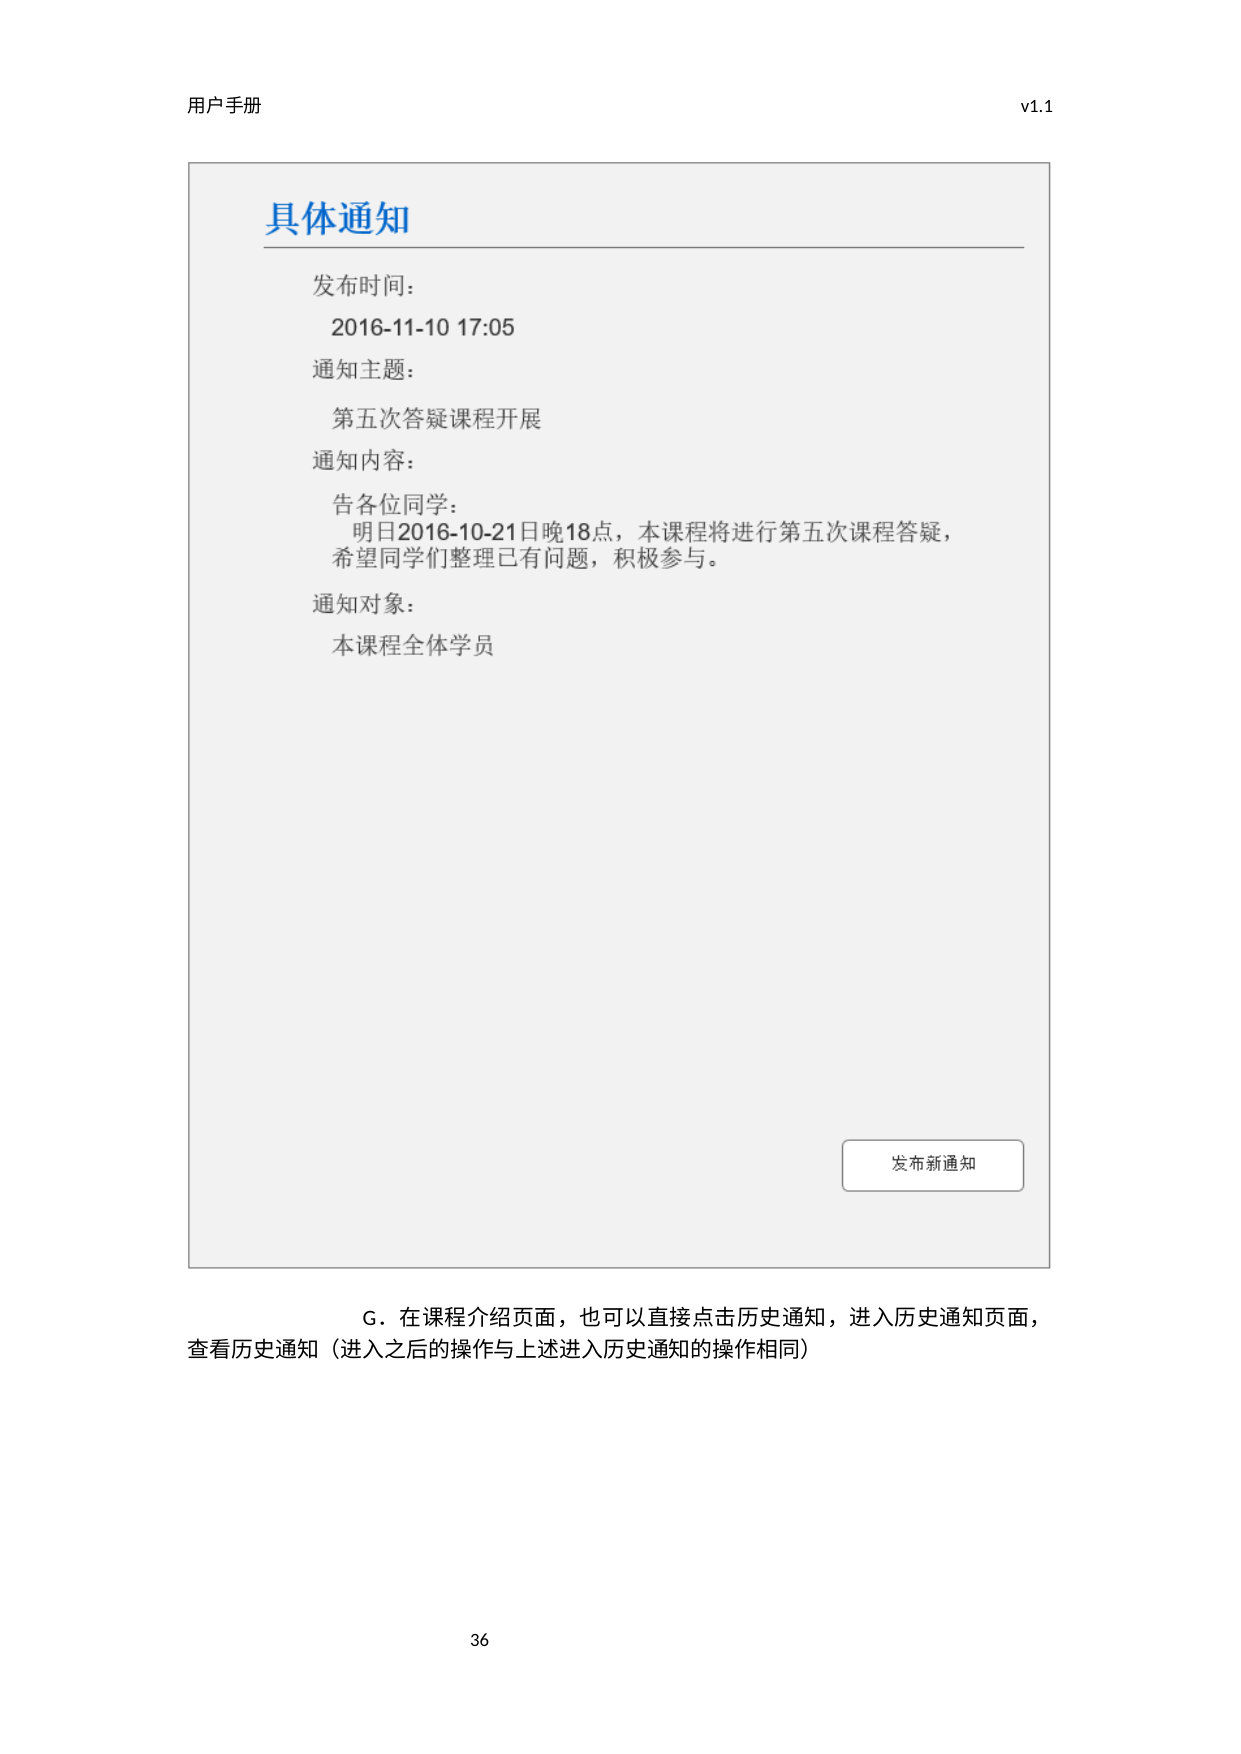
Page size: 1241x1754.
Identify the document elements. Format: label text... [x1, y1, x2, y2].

picture [187, 162, 1053, 1270]
text G．在课程介绍页面，也可以直接点击历史通知，进入历史通知页面，查看历史通知（进入之后的操作与上述进入历史通知的操作相同） [187, 1299, 1053, 1364]
